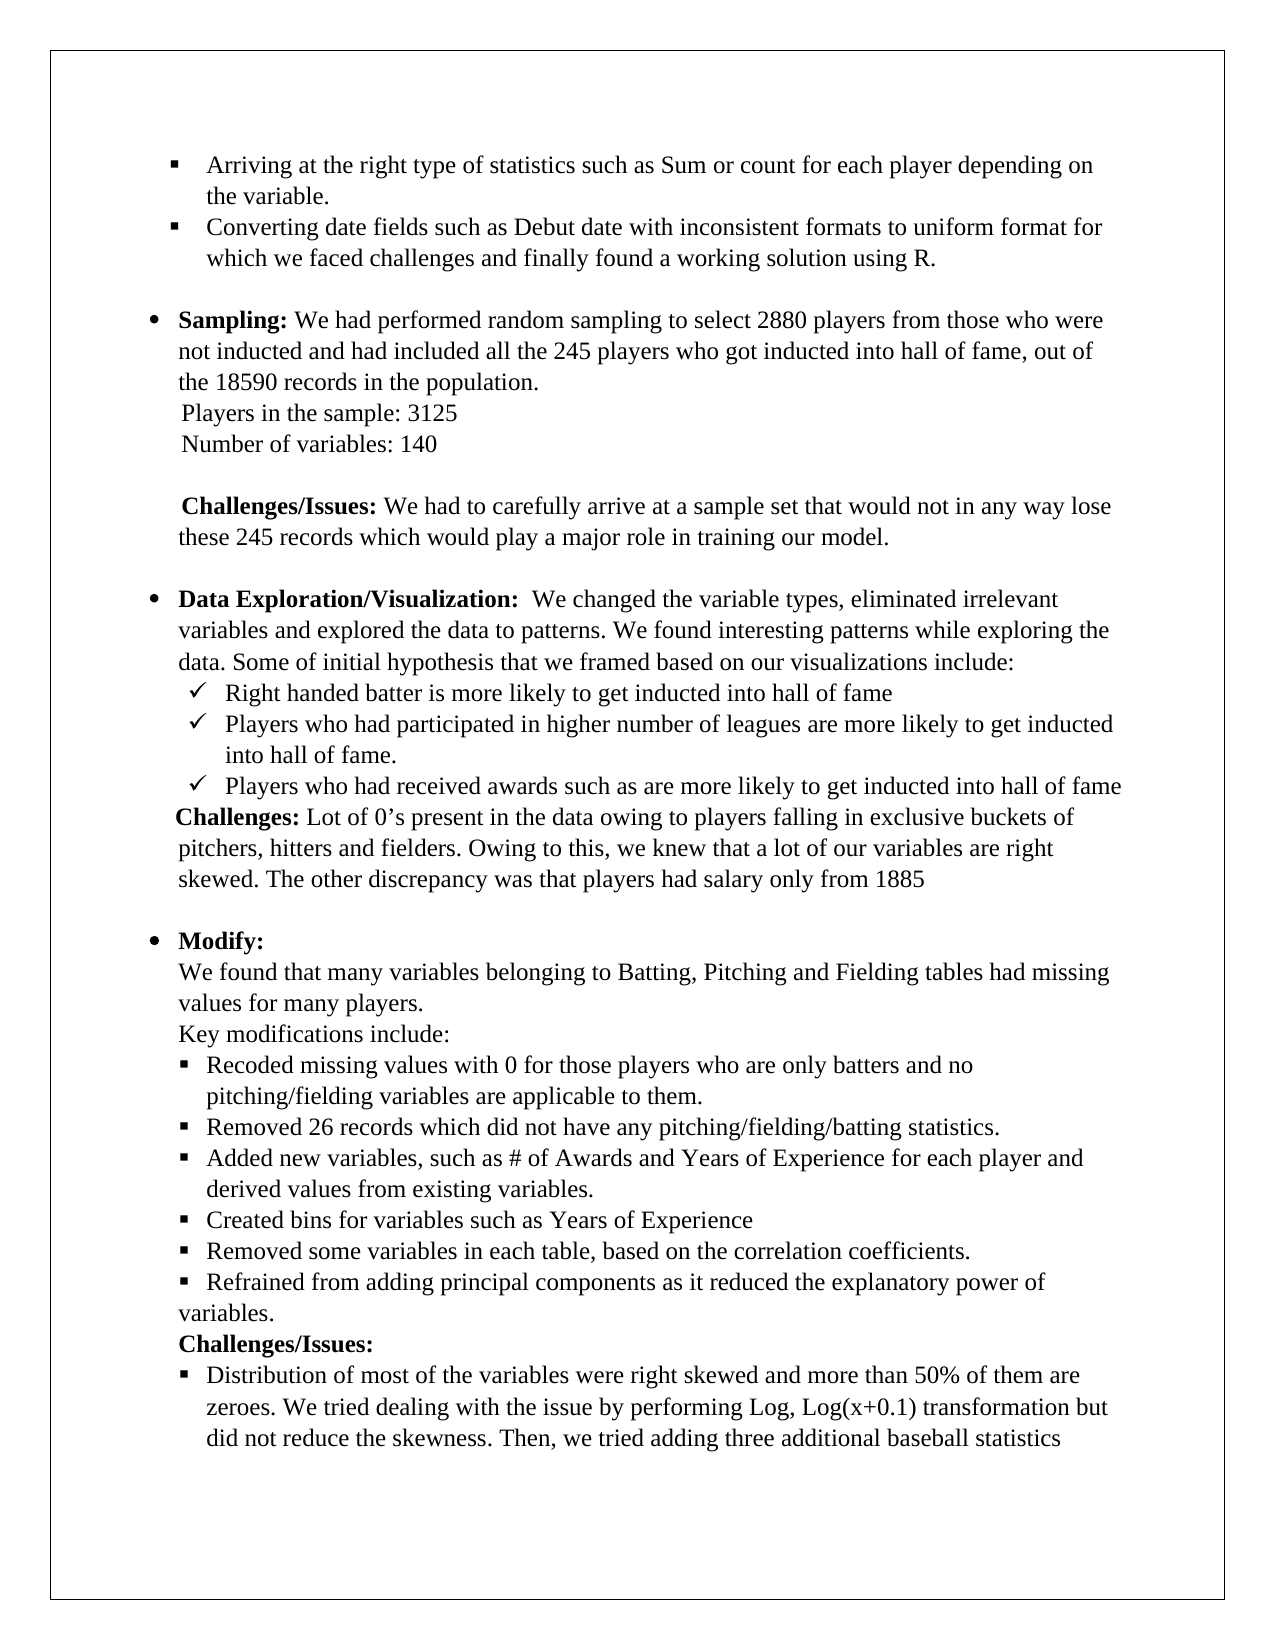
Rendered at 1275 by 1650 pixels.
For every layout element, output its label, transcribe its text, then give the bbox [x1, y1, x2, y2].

list Created bins for variables such as Years of Experience [178, 1205, 1125, 1234]
list Right handed batter is more likely to get inducted into hall of fame [187, 678, 1125, 706]
list We found that many variables belonging to Batting, Pitching and Fielding tables had missing values for many players. [178, 957, 1125, 1017]
list Challenges: Lot of 0’s present in the data owing to players falling in exclusive buckets of pitchers, hitters and fielders. Owing to this, we knew that a lot of our variables are right skewed. The other discrepancy was that players had salary only from 1885 [150, 802, 1125, 893]
list Modify: [150, 926, 1125, 955]
list Number of variables: 140 [150, 429, 1125, 458]
list Players in the sample: 3125 [150, 398, 1125, 427]
list Key modifications include: [178, 1019, 1125, 1048]
list Challenges/Issues: We had to carefully arrive at a sample set that would not in any way lose these 245 records which would play a major role in training our model. [150, 491, 1125, 551]
list Arriving at the right type of statistics such as Sum or count for each player depending on the variable. [169, 150, 1125, 210]
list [178, 1361, 1125, 1451]
list Data Exploration/Visualization: We changed the variable types, eliminated irrelevant variables and explored the data to patterns. We found interesting patterns while exploring the data. Some of initial hypothesis that we framed based on our visualizations include: [150, 584, 1125, 675]
list Removed some variables in each table, based on the correlation coefficients. [178, 1236, 1125, 1265]
list Sampling: We had performed random sampling to select 2880 players from those who were not inducted and had included all the 245 players who got inducted into hall of fame, out of the 18590 records in the population. [150, 305, 1125, 396]
list Challenges/Issues: [178, 1329, 1125, 1358]
list Refrained from adding principal components as it reduced the explanatory power of variables. [178, 1267, 1125, 1327]
list Added new variables, such as # of Awards and Years of Experience for each player and derived values from existing variables. [178, 1143, 1125, 1203]
list Removed 26 records which did not have any pitching/fielding/batting statistics. [178, 1112, 1125, 1141]
list Converting date fields such as Debut date with inconsistent formats to uniform format for which we faced challenges and finally found a working solution using R. [169, 212, 1125, 272]
list Players who had participated in higher number of leagues are more likely to get inducted into hall of fame. [187, 709, 1125, 768]
list Recoded missing values with 0 for those players who are only batters and no pitching/fielding variables are applicable to them. [178, 1050, 1125, 1110]
list Players who had received awards such as are more likely to get inducted into hall of fame [187, 771, 1125, 799]
